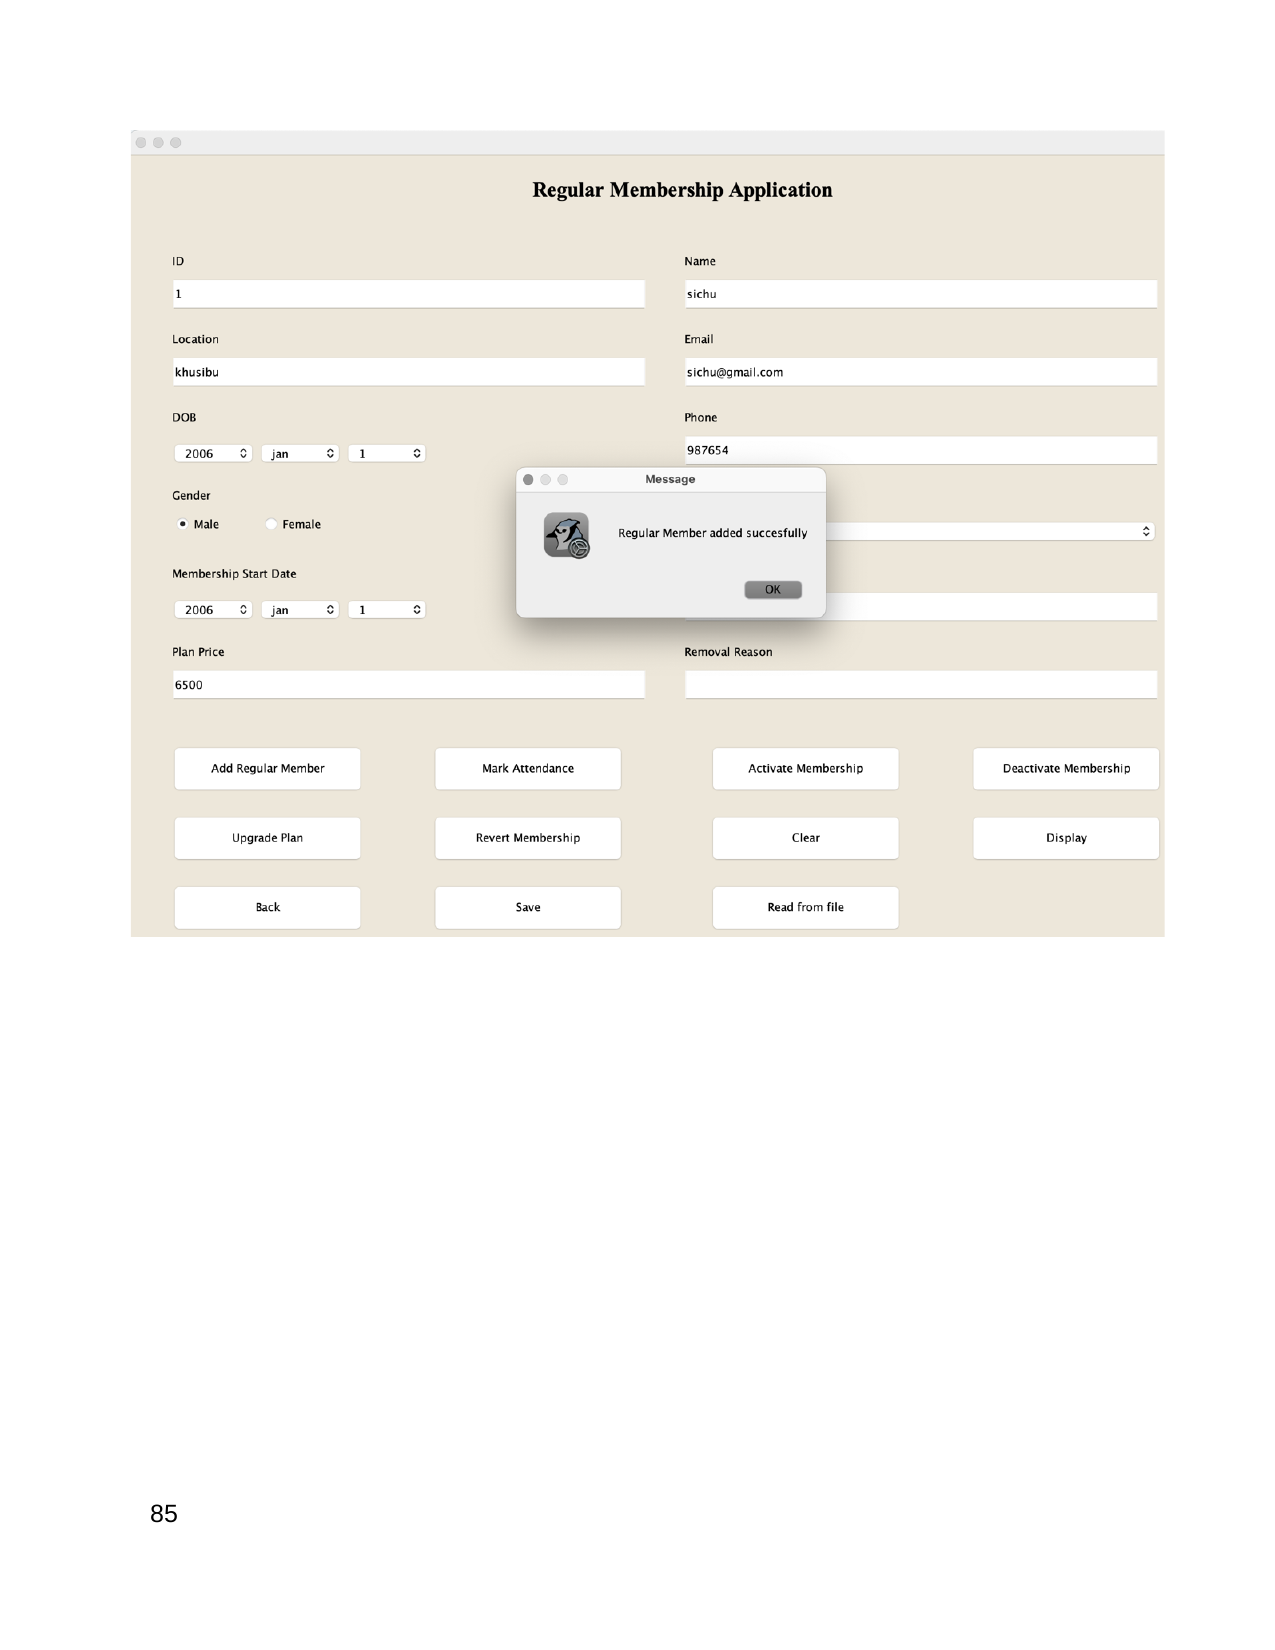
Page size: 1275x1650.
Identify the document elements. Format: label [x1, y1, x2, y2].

picture [130, 130, 1165, 937]
